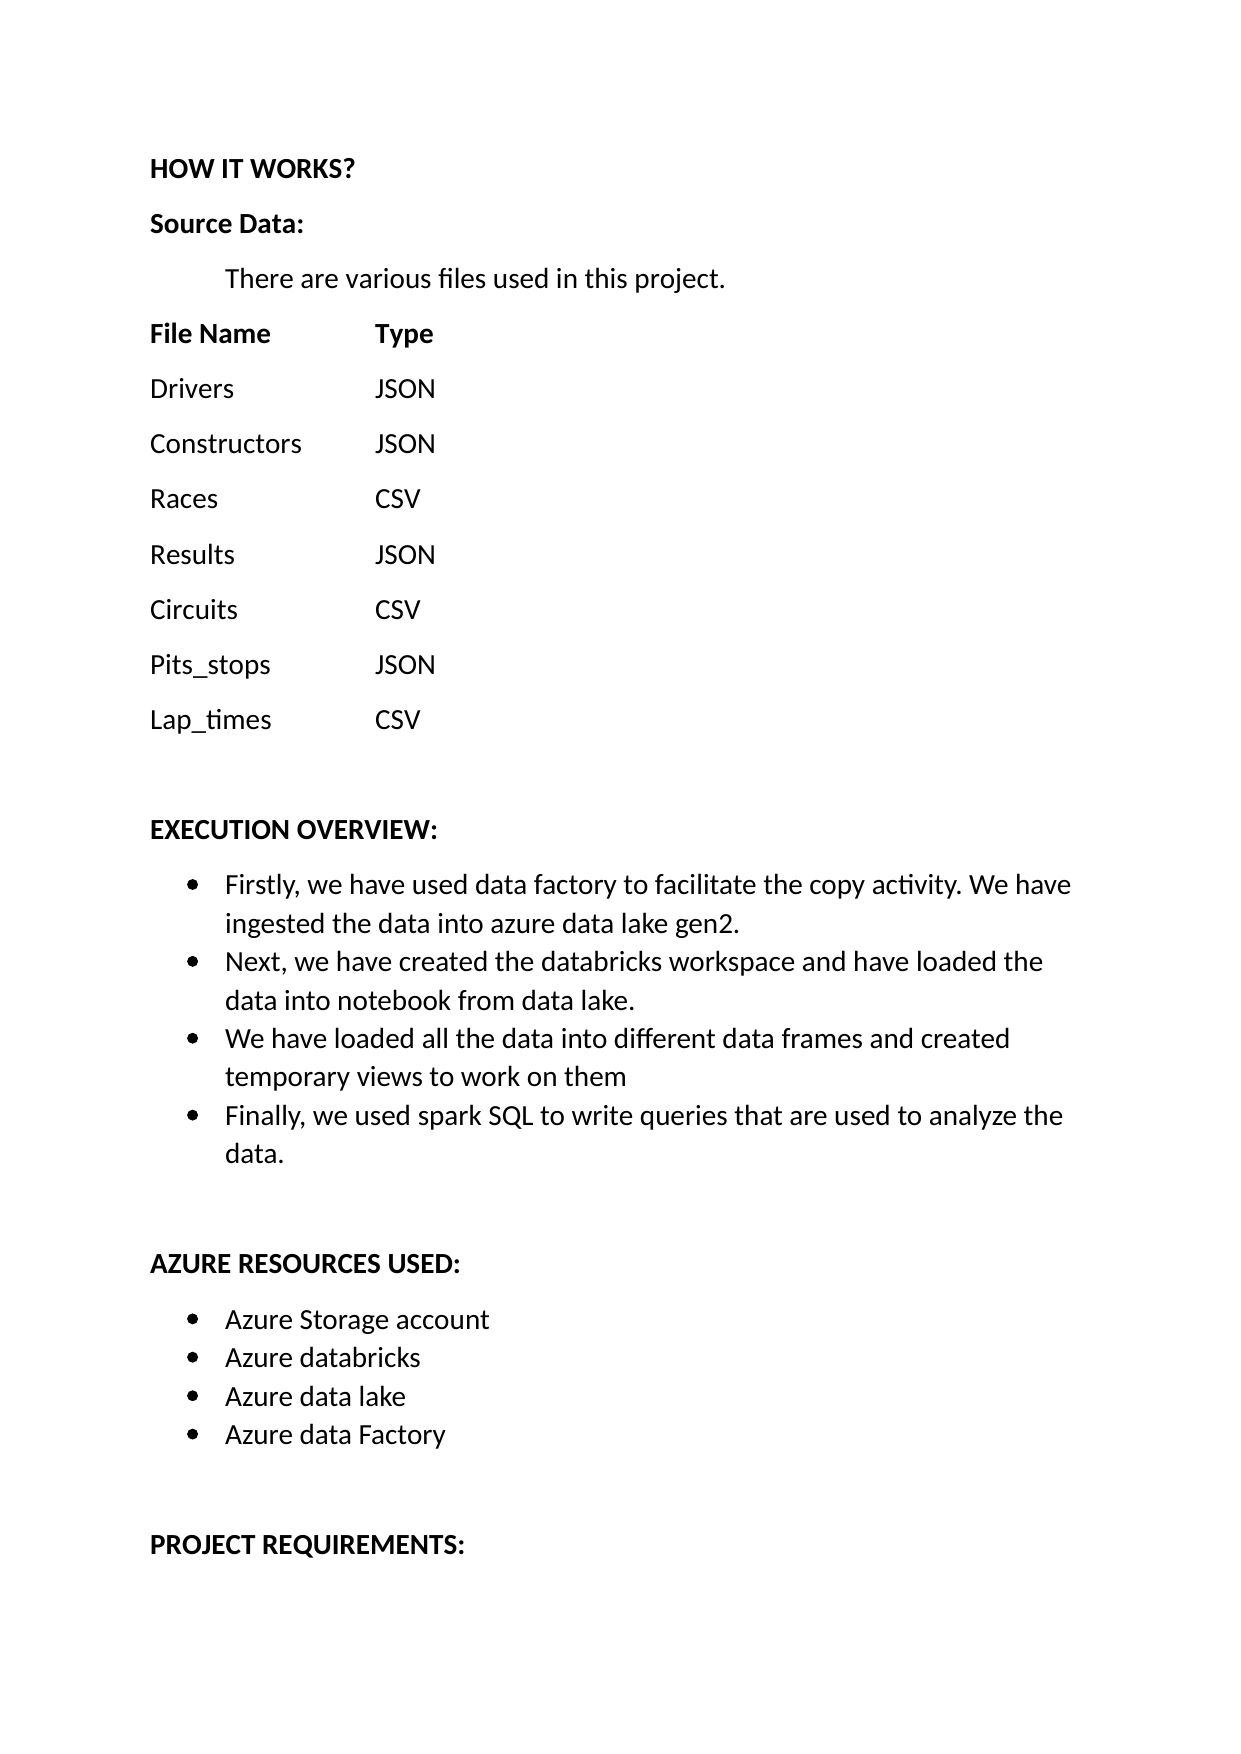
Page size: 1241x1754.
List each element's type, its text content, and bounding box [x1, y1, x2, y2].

text PROJECT REQUIREMENTS: [150, 1526, 1090, 1562]
list Next, we have created the databricks workspace and have loaded the data into notebook from data lake. [187, 943, 1090, 1017]
list Finally, we used spark SQL to write queries that are used to analyze the data. [187, 1097, 1090, 1171]
list Firstly, we have used data factory to facilitate the copy activity. We have ingested the data into azure data lake gen2. [187, 866, 1090, 940]
text Pits_stops JSON [150, 646, 1090, 682]
text Constructors JSON [150, 426, 1090, 461]
text Drivers JSON [150, 370, 1090, 406]
text File Name Type [150, 315, 1090, 351]
list Azure data Factory [187, 1416, 1090, 1452]
text There are various files used in this project. [150, 260, 1090, 296]
text HOW IT WORKS? [150, 150, 1090, 186]
list Azure databricks [187, 1339, 1090, 1375]
text Circuits CSV [150, 591, 1090, 626]
text Races CSV [150, 481, 1090, 516]
text Lap_times CSV [150, 701, 1090, 737]
text AZURE RESOURCES USED: [150, 1246, 1090, 1281]
list Azure Storage account [187, 1301, 1090, 1336]
list We have loaded all the data into different data frames and created temporary views to work on them [187, 1020, 1090, 1094]
text EXECUTION OVERVIEW: [150, 811, 1090, 847]
text Source Data: [150, 205, 1090, 241]
text Results JSON [150, 536, 1090, 571]
list Azure data lake [187, 1378, 1090, 1413]
